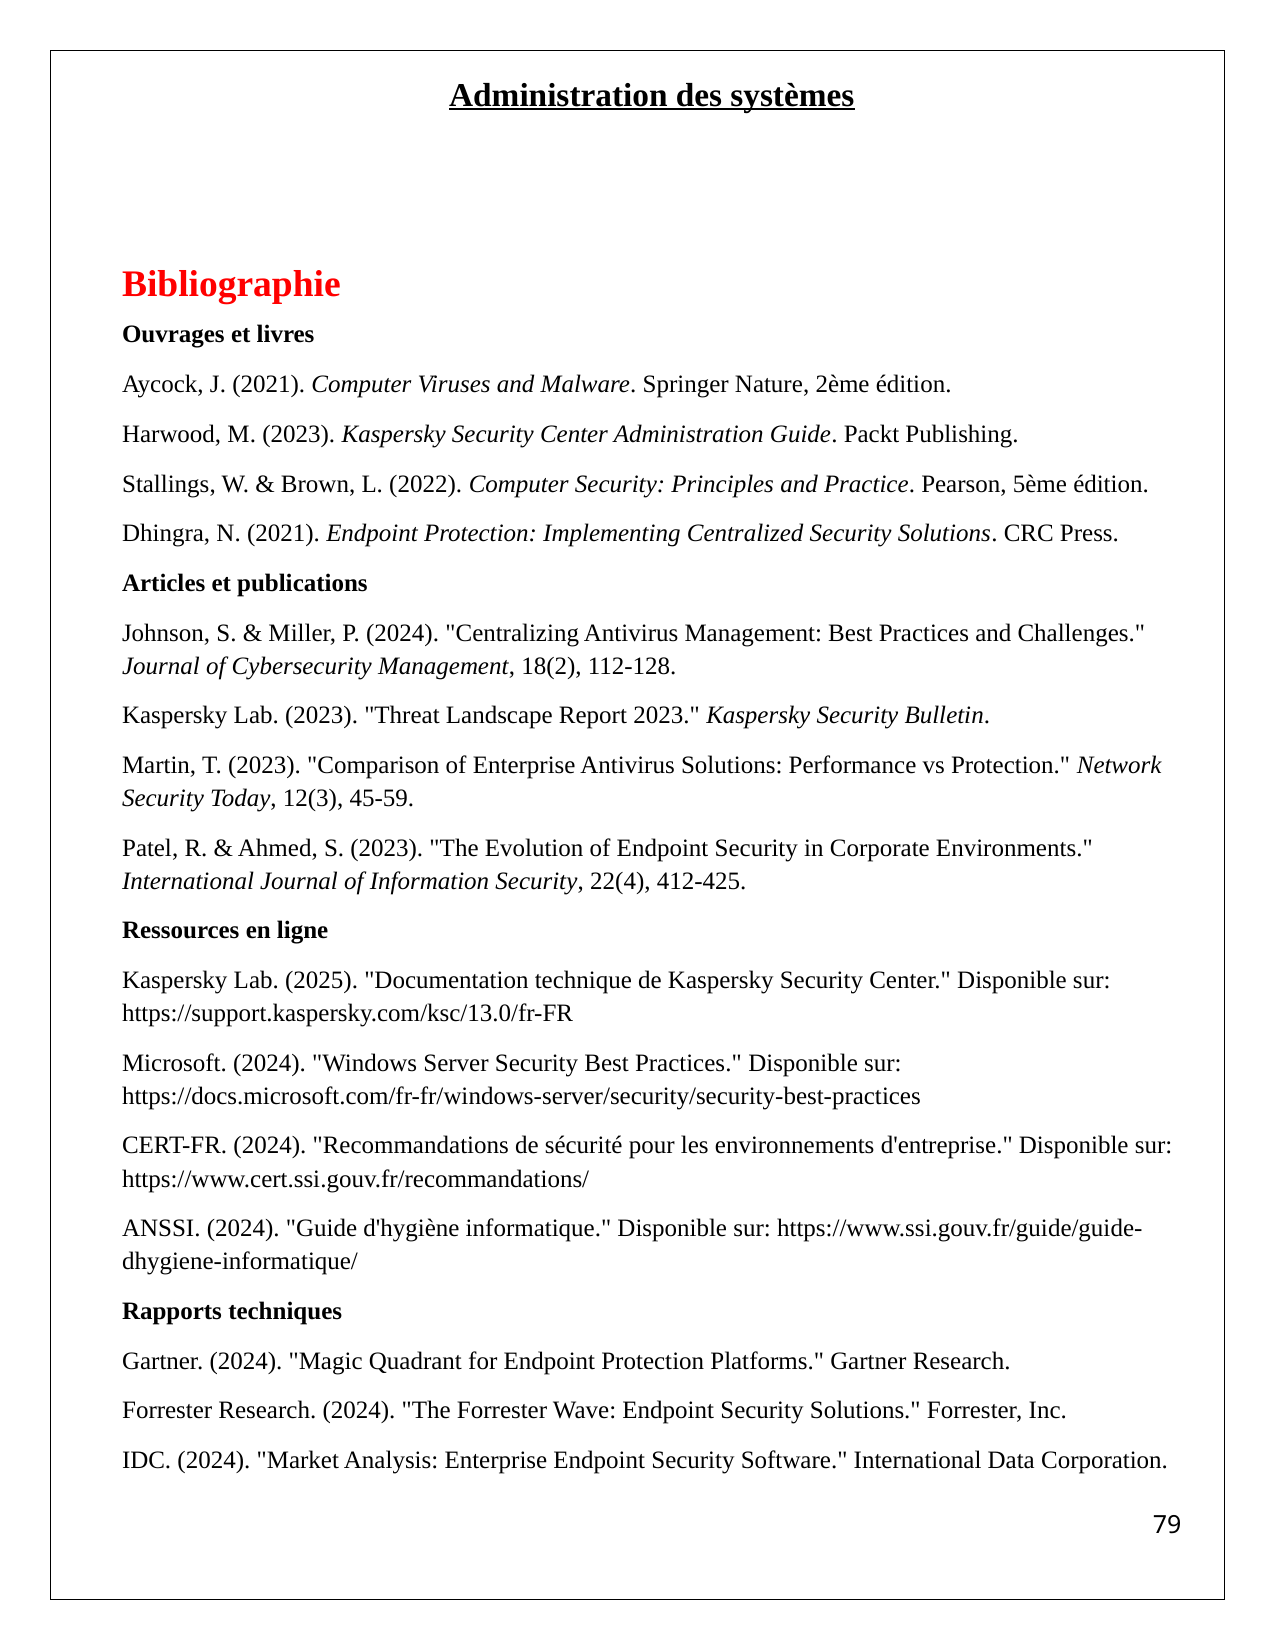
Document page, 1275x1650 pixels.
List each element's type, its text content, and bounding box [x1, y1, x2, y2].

text Dhingra, N. (2021). Endpoint Protection: Implementing Centralized Security Solutions. CRC Press. [122, 518, 1181, 547]
text Forrester Research. (2024). "The Forrester Wave: Endpoint Security Solutions." Forrester, Inc. [122, 1395, 1181, 1424]
text Ressources en ligne [122, 916, 1181, 944]
text CERT-FR. (2024). "Recommandations de sécurité pour les environnements d'entreprise." Disponible sur: https://www.cert.ssi.gouv.fr/recommandations/ [122, 1131, 1181, 1192]
text ANSSI. (2024). "Guide d'hygiène informatique." Disponible sur: https://www.ssi.gouv.fr/guide/guide-dhygiene-informatique/ [122, 1213, 1181, 1275]
text Gartner. (2024). "Magic Quadrant for Endpoint Protection Platforms." Gartner Research. [122, 1346, 1181, 1374]
text IDC. (2024). "Market Analysis: Enterprise Endpoint Security Software." International Data Corporation. [122, 1445, 1181, 1474]
text Martin, T. (2023). "Comparison of Enterprise Antivirus Solutions: Performance vs Protection." Network Security Today, 12(3), 45-59. [122, 750, 1181, 812]
text Kaspersky Lab. (2023). "Threat Landscape Report 2023." Kaspersky Security Bulletin. [122, 700, 1181, 729]
text Harwood, M. (2023). Kaspersky Security Center Administration Guide. Packt Publishing. [122, 419, 1181, 448]
text Ouvrages et livres [122, 319, 1181, 348]
text Kaspersky Lab. (2025). "Documentation technique de Kaspersky Security Center." Disponible sur: https://support.kaspersky.com/ksc/13.0/fr-FR [122, 965, 1181, 1027]
text Articles et publications [122, 568, 1181, 597]
subtitle Bibliographie [122, 262, 1181, 305]
text Microsoft. (2024). "Windows Server Security Best Practices." Disponible sur: https://docs.microsoft.com/fr-fr/windows-server/security/security-best-practices [122, 1048, 1181, 1110]
text Stallings, W. & Brown, L. (2022). Computer Security: Principles and Practice. Pearson, 5ème édition. [122, 469, 1181, 497]
text Patel, R. & Ahmed, S. (2023). "The Evolution of Endpoint Security in Corporate Environments." International Journal of Information Security, 22(4), 412-425. [122, 833, 1181, 894]
text Johnson, S. & Miller, P. (2024). "Centralizing Antivirus Management: Best Practices and Challenges." Journal of Cybersecurity Management, 18(2), 112-128. [122, 618, 1181, 679]
text Aycock, J. (2021). Computer Viruses and Malware. Springer Nature, 2ème édition. [122, 369, 1181, 398]
text Rapports techniques [122, 1296, 1181, 1325]
